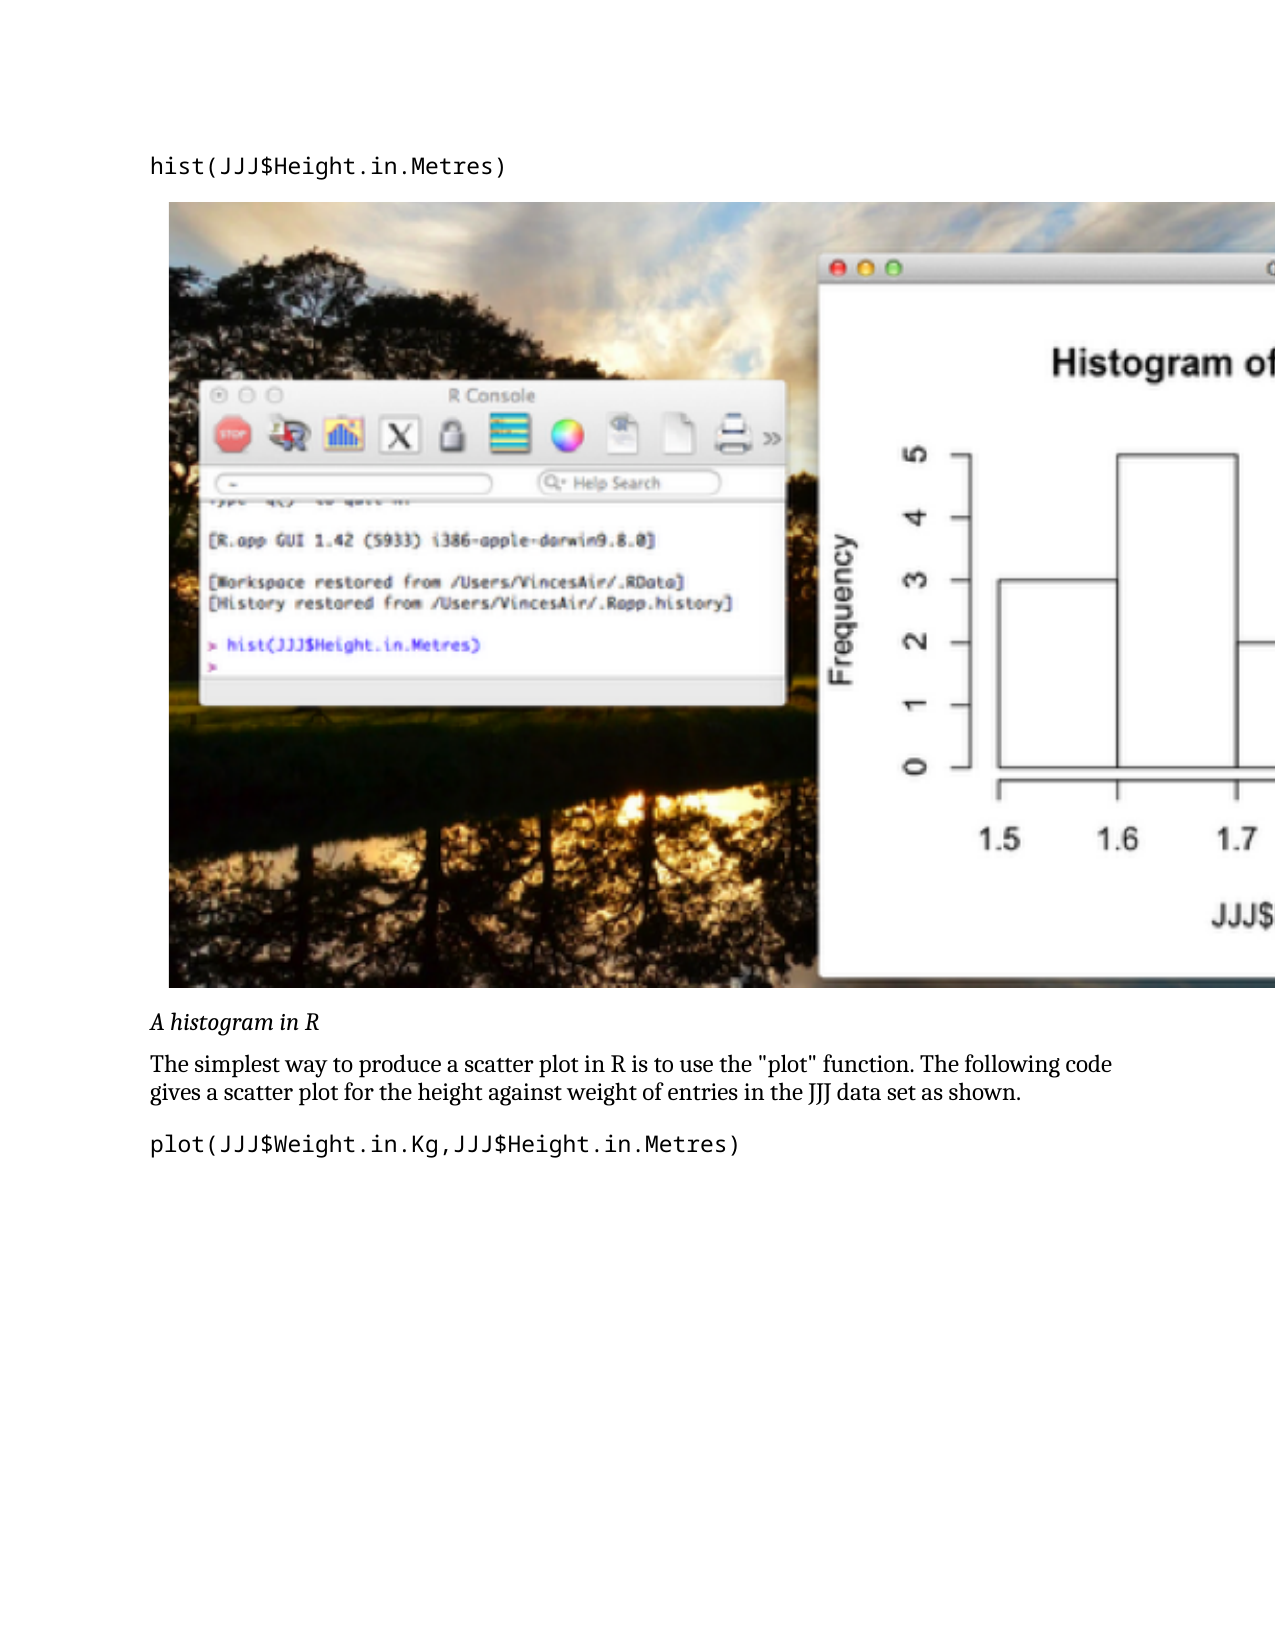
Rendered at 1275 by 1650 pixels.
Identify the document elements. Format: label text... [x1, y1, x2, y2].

text A histogram in R [150, 1008, 1125, 1037]
text hist(JJJ$Height.in.Metres) [150, 150, 1125, 181]
text The simplest way to produce a scatter plot in R is to use the "plot" function. The following code gives a scatter plot for the height against weight of entries in the JJJ data set as shown. [150, 1049, 1125, 1107]
picture [168, 202, 1275, 988]
text plot(JJJ$Weight.in.Kg,JJJ$Height.in.Metres) [150, 1128, 1125, 1159]
